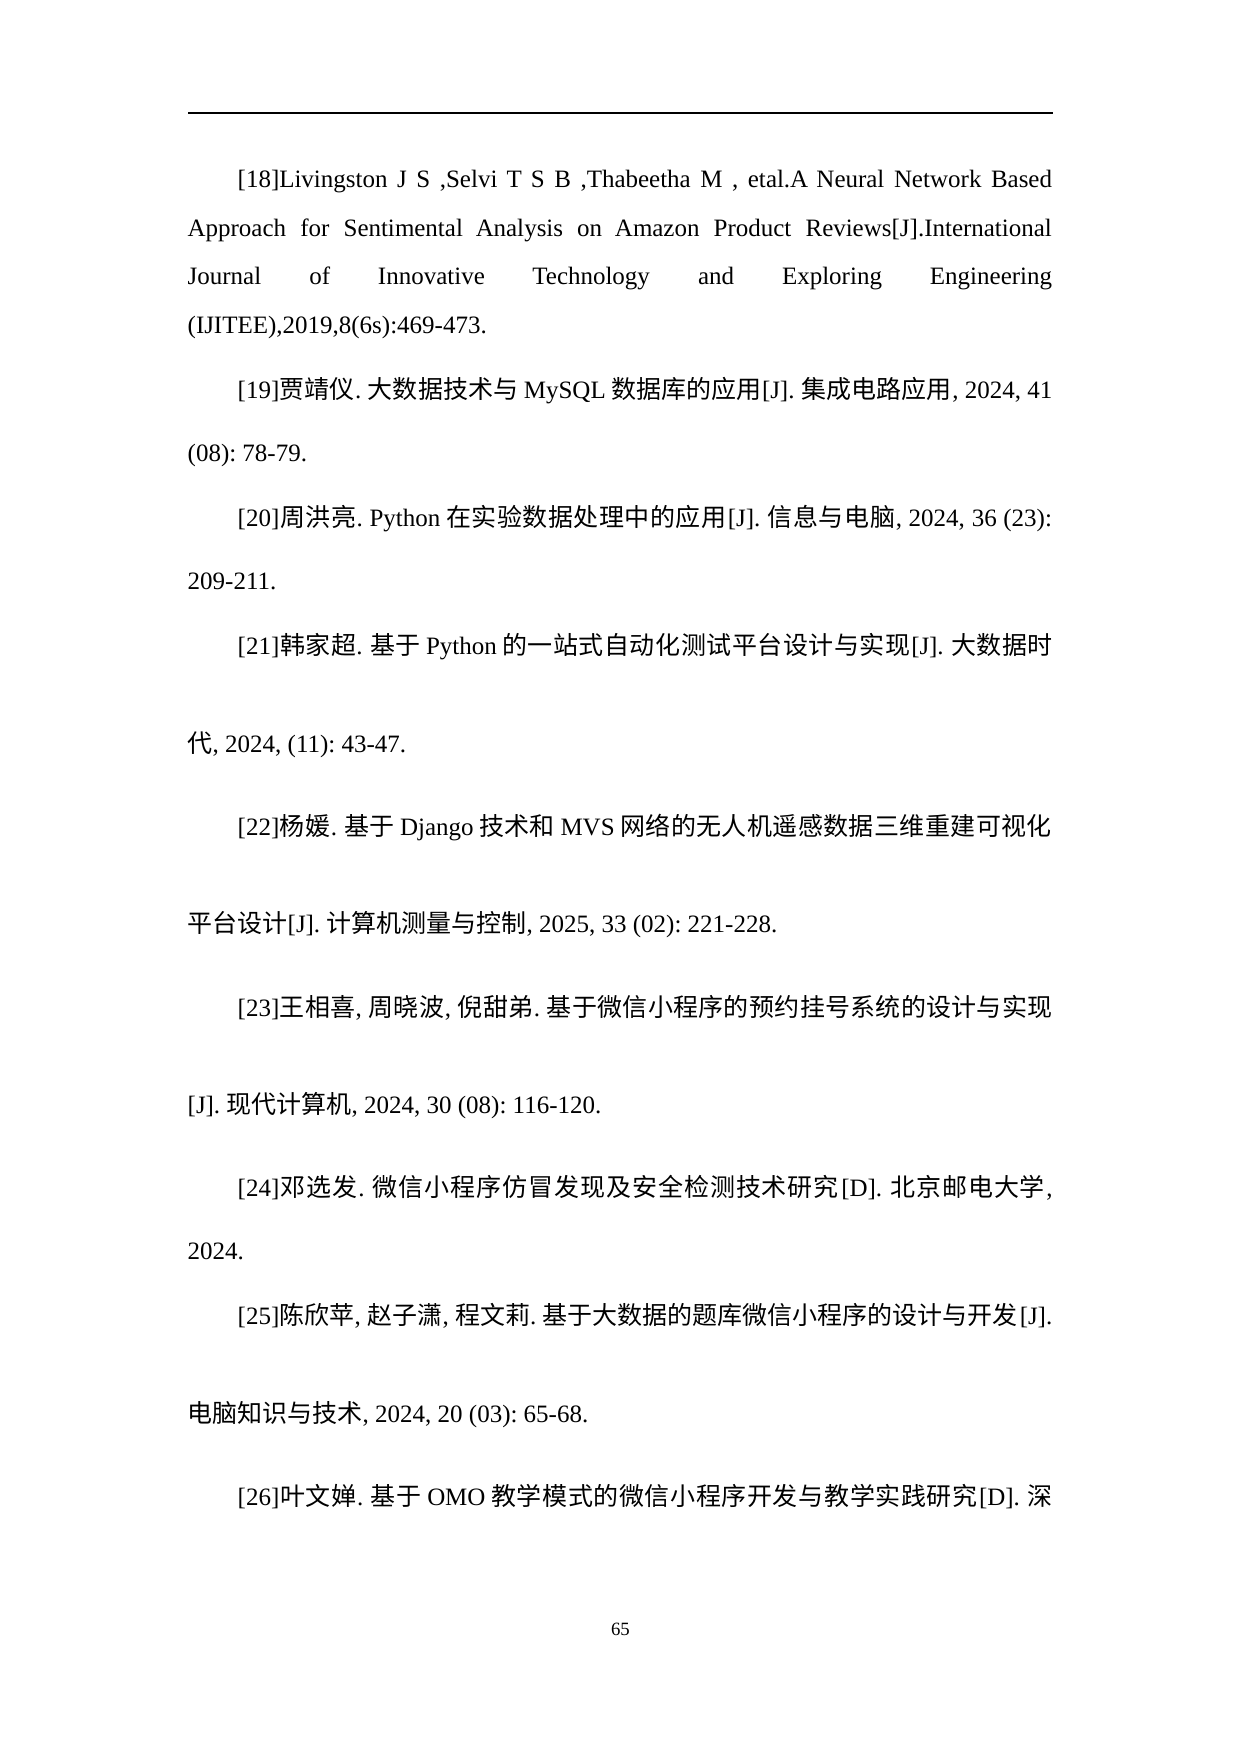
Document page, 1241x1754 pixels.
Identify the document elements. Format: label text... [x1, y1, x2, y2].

text [24]邓选发. 微信小程序仿冒发现及安全检测技术研究[D]. 北京邮电大学, 2024. [187, 1153, 1053, 1267]
text [23]王相喜, 周晓波, 倪甜弟. 基于微信小程序的预约挂号系统的设计与实现[J]. 现代计算机, 2024, 30 (08): 116-120. [187, 973, 1053, 1135]
text [20]周洪亮. Python在实验数据处理中的应用[J]. 信息与电脑, 2024, 36 (23): 209-211. [187, 483, 1053, 597]
text [18]Livingston J S ,Selvi T S B ,Thabeetha M , etal.A Neural Network Based Approach for Sentimental Analysis on Amazon Product Reviews[J].International Journal of Innovative Technology and Exploring Engineering (IJITEE),2019,8(6s):469-473. [187, 162, 1053, 341]
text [187, 1462, 1053, 1527]
text [21]韩家超. 基于Python的一站式自动化测试平台设计与实现[J]. 大数据时代, 2024, (11): 43-47. [187, 611, 1053, 774]
text [22]杨媛. 基于Django技术和MVS网络的无人机遥感数据三维重建可视化平台设计[J]. 计算机测量与控制, 2025, 33 (02): 221-228. [187, 792, 1053, 954]
text [25]陈欣苹, 赵子潇, 程文莉. 基于大数据的题库微信小程序的设计与开发[J]. 电脑知识与技术, 2024, 20 (03): 65-68. [187, 1281, 1053, 1444]
text [19]贾靖仪. 大数据技术与MySQL数据库的应用[J]. 集成电路应用, 2024, 41 (08): 78-79. [187, 355, 1053, 469]
